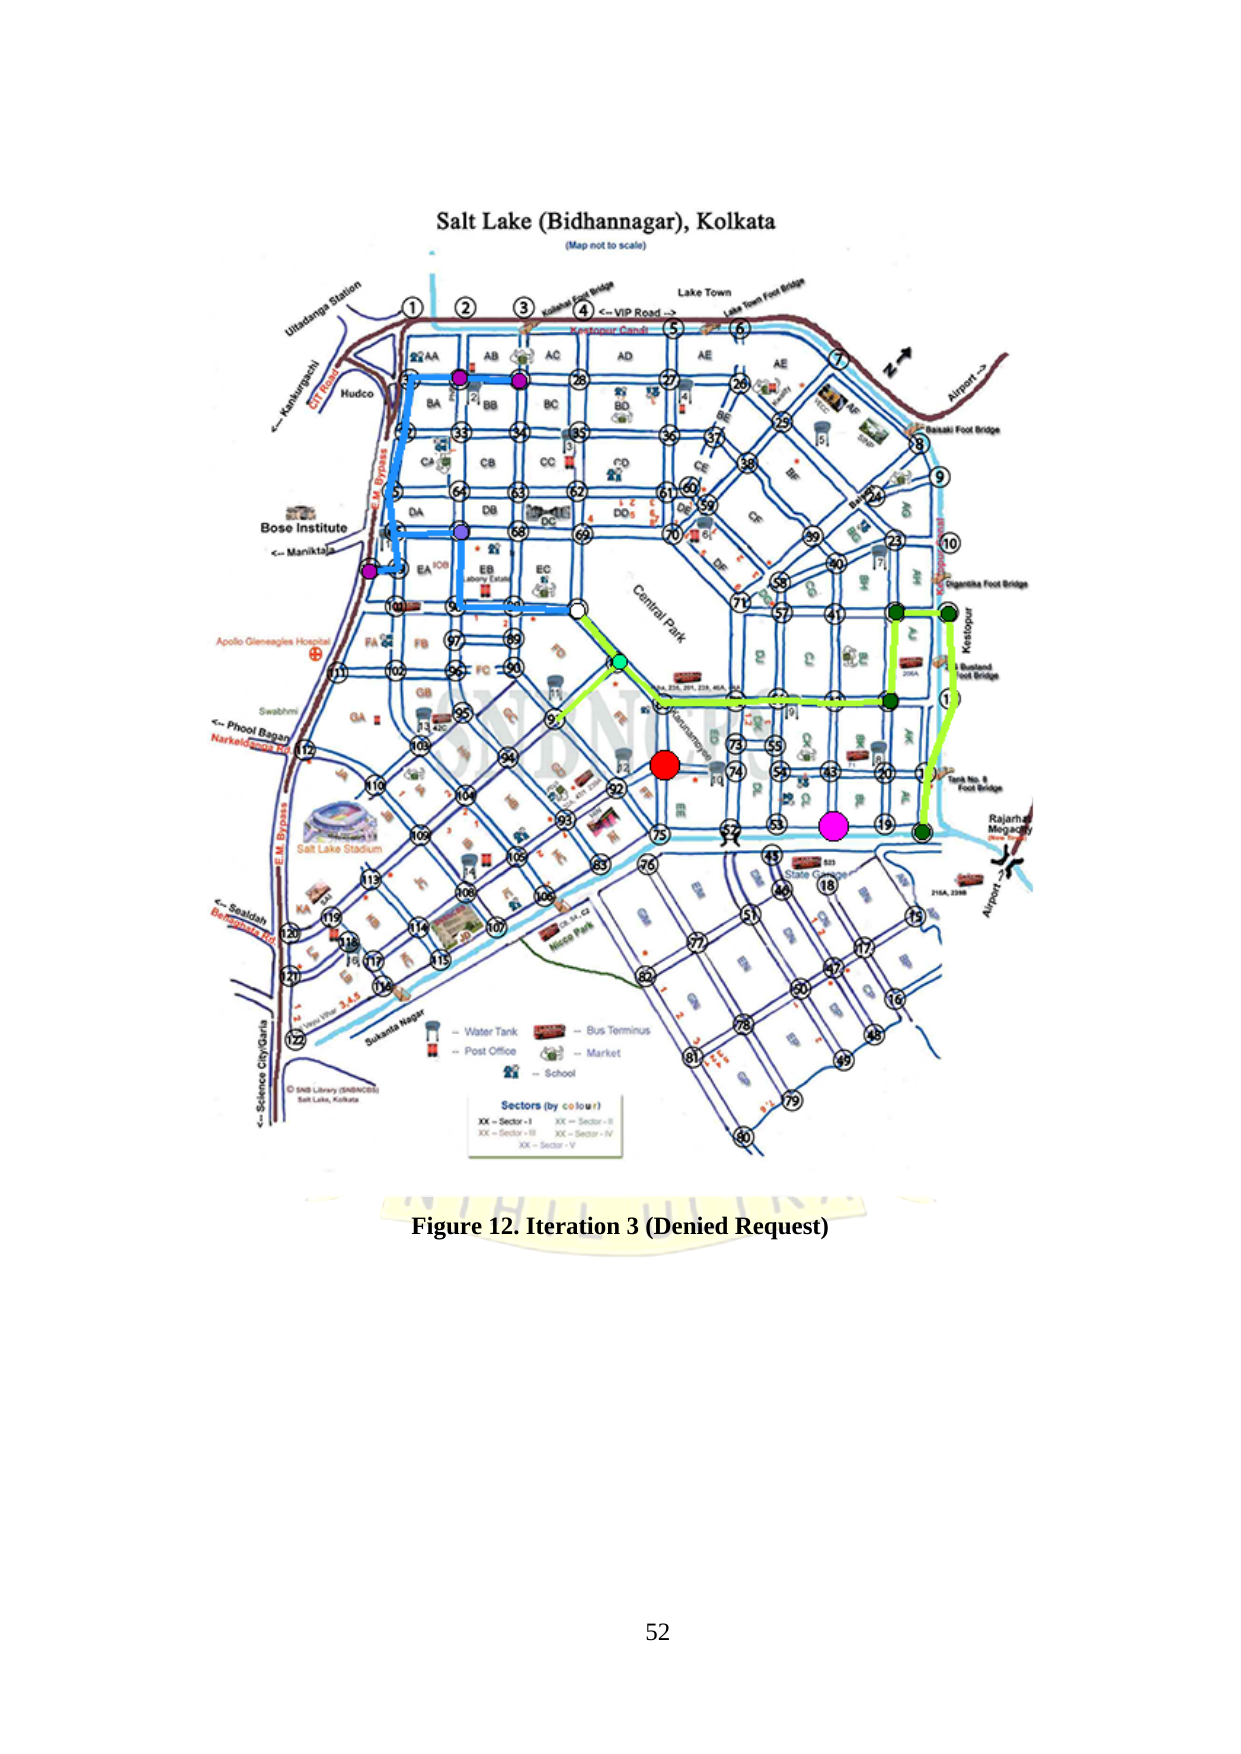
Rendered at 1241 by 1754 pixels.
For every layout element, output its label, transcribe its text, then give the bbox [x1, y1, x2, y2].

text Figure 12. Iteration 3 (Denied Request) [150, 1211, 1090, 1240]
picture [207, 150, 1034, 1197]
